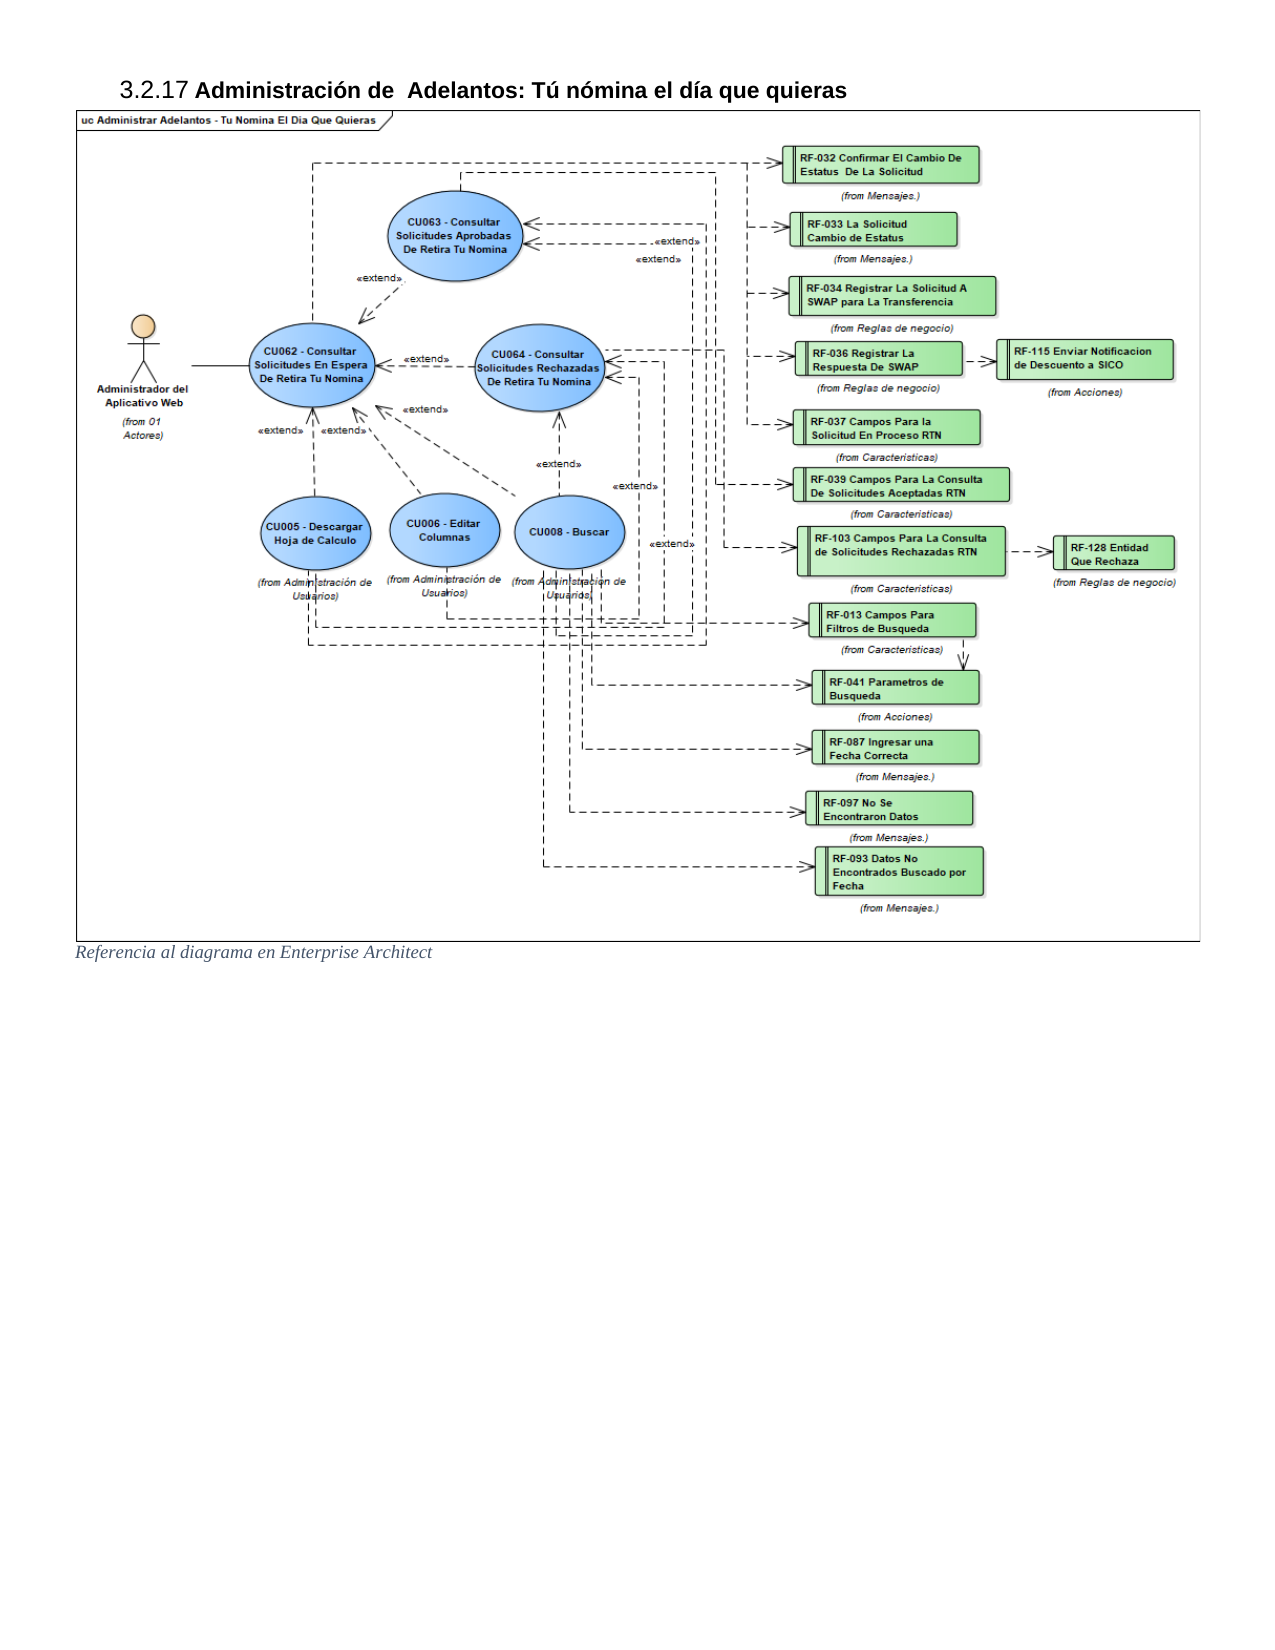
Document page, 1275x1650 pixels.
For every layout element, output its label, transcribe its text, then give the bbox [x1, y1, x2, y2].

text Referencia al diagrama en Enterprise Architect [75, 942, 1200, 963]
subtitle Administración de Adelantos: Tú nómina el día que quieras [119, 75, 1200, 104]
picture [75, 110, 1200, 942]
